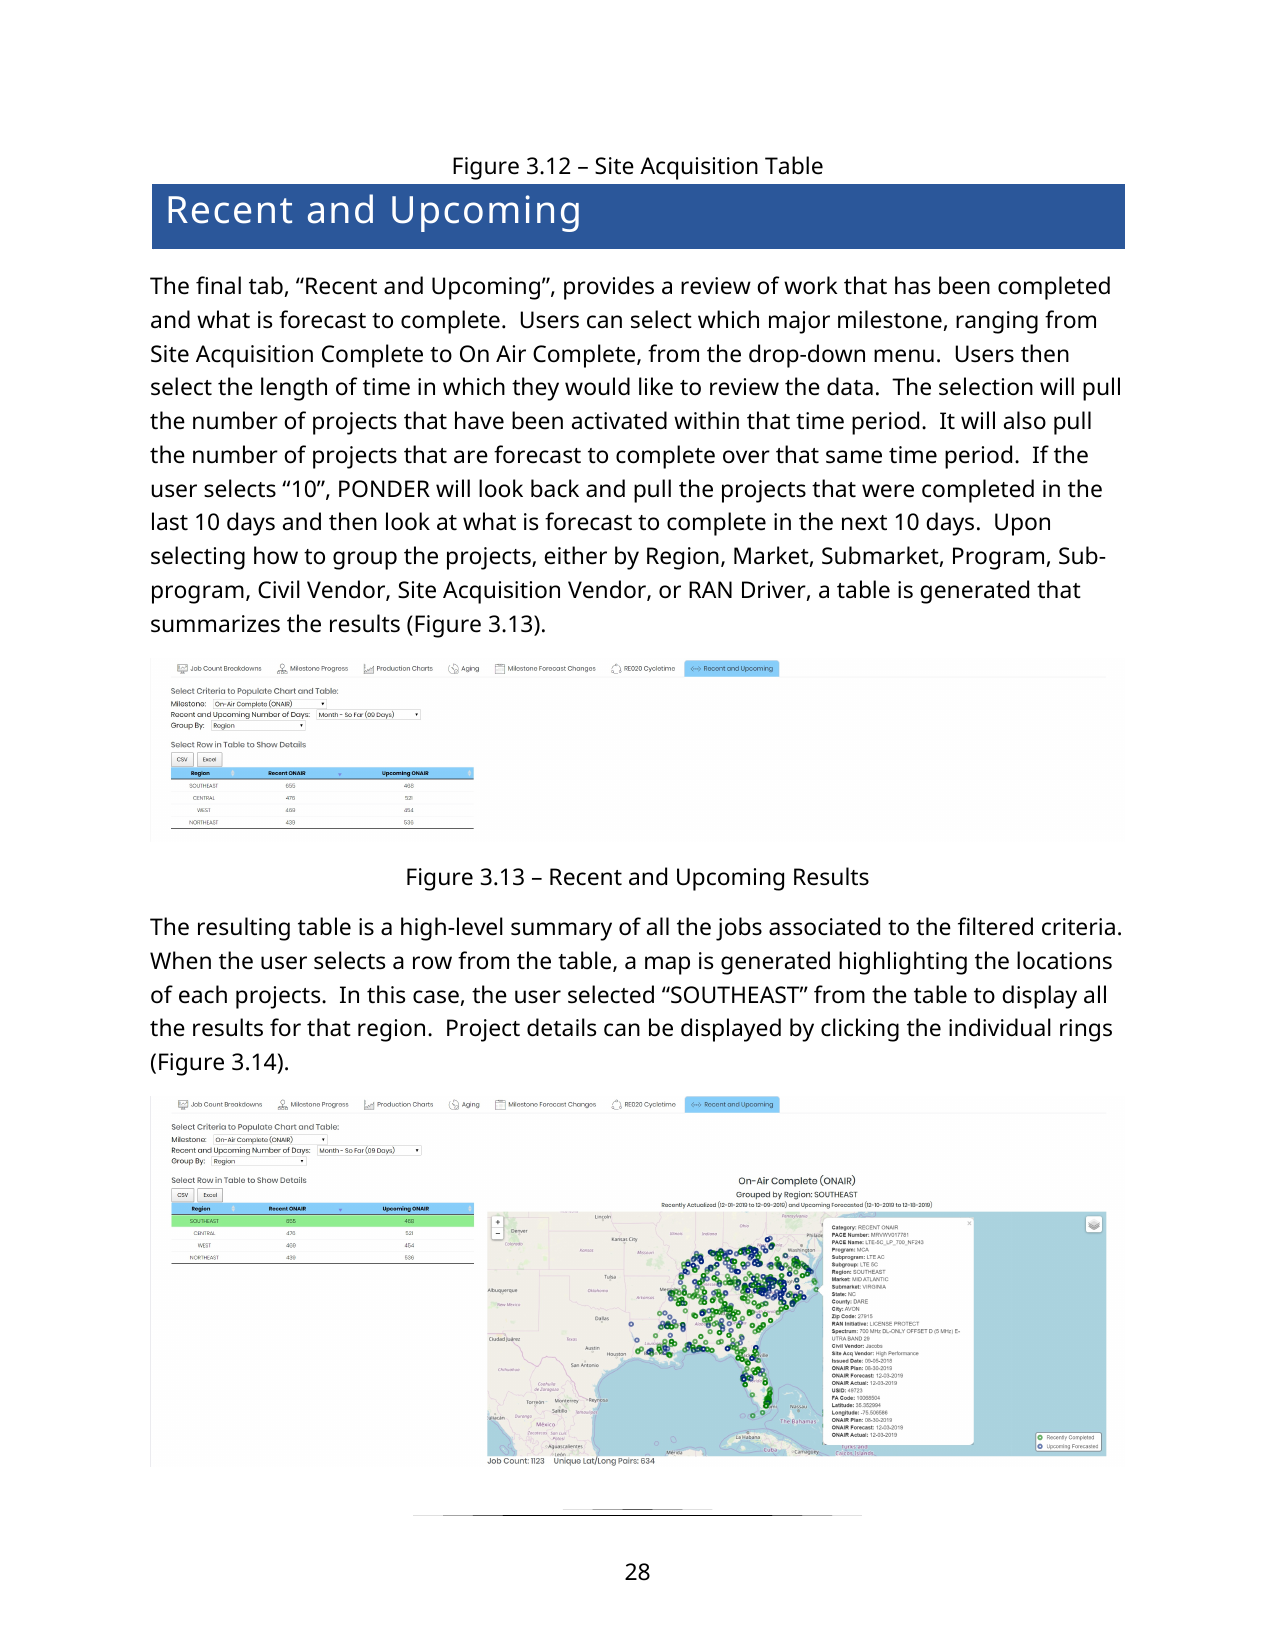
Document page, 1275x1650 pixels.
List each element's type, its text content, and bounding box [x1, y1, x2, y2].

text The final tab, “Recent and Upcoming”, provides a review of work that has been completed and what is forecast to complete. Users can select which major milestone, ranging from Site Acquisition Complete to On Air Complete, from the drop-down menu. Users then select the length of time in which they would like to review the data. The selection will pull the number of projects that have been activated within that time period. It will also pull the number of projects that are forecast to complete over that same time period. If the user selects “10”, PONDER will look back and pull the projects that were completed in the last 10 days and then look at what is forecast to complete in the next 10 days. Upon selecting how to group the projects, either by Region, Market, Submarket, Program, Sub-program, Civil Vendor, Site Acquisition Vendor, or RAN Driver, a table is generated that summarizes the results (Figure 3.13). [150, 270, 1125, 639]
text Figure 3.13 – Recent and Upcoming Results [150, 861, 1125, 892]
text Figure 3.12 – Site Acquisition Table [150, 150, 1125, 181]
subtitle Recent and Upcoming [165, 184, 1125, 237]
picture [150, 658, 1125, 842]
text The resulting table is a high-level summary of all the jobs associated to the filtered criteria. When the user selects a row from the table, a map is generated highlighting the locations of each projects. In this case, the user selected “SOUTHEAST” from the table to display all the results for that region. Project details can be displayed by clicking the individual rings (Figure 3.14). [150, 911, 1125, 1077]
picture [150, 1096, 1125, 1467]
